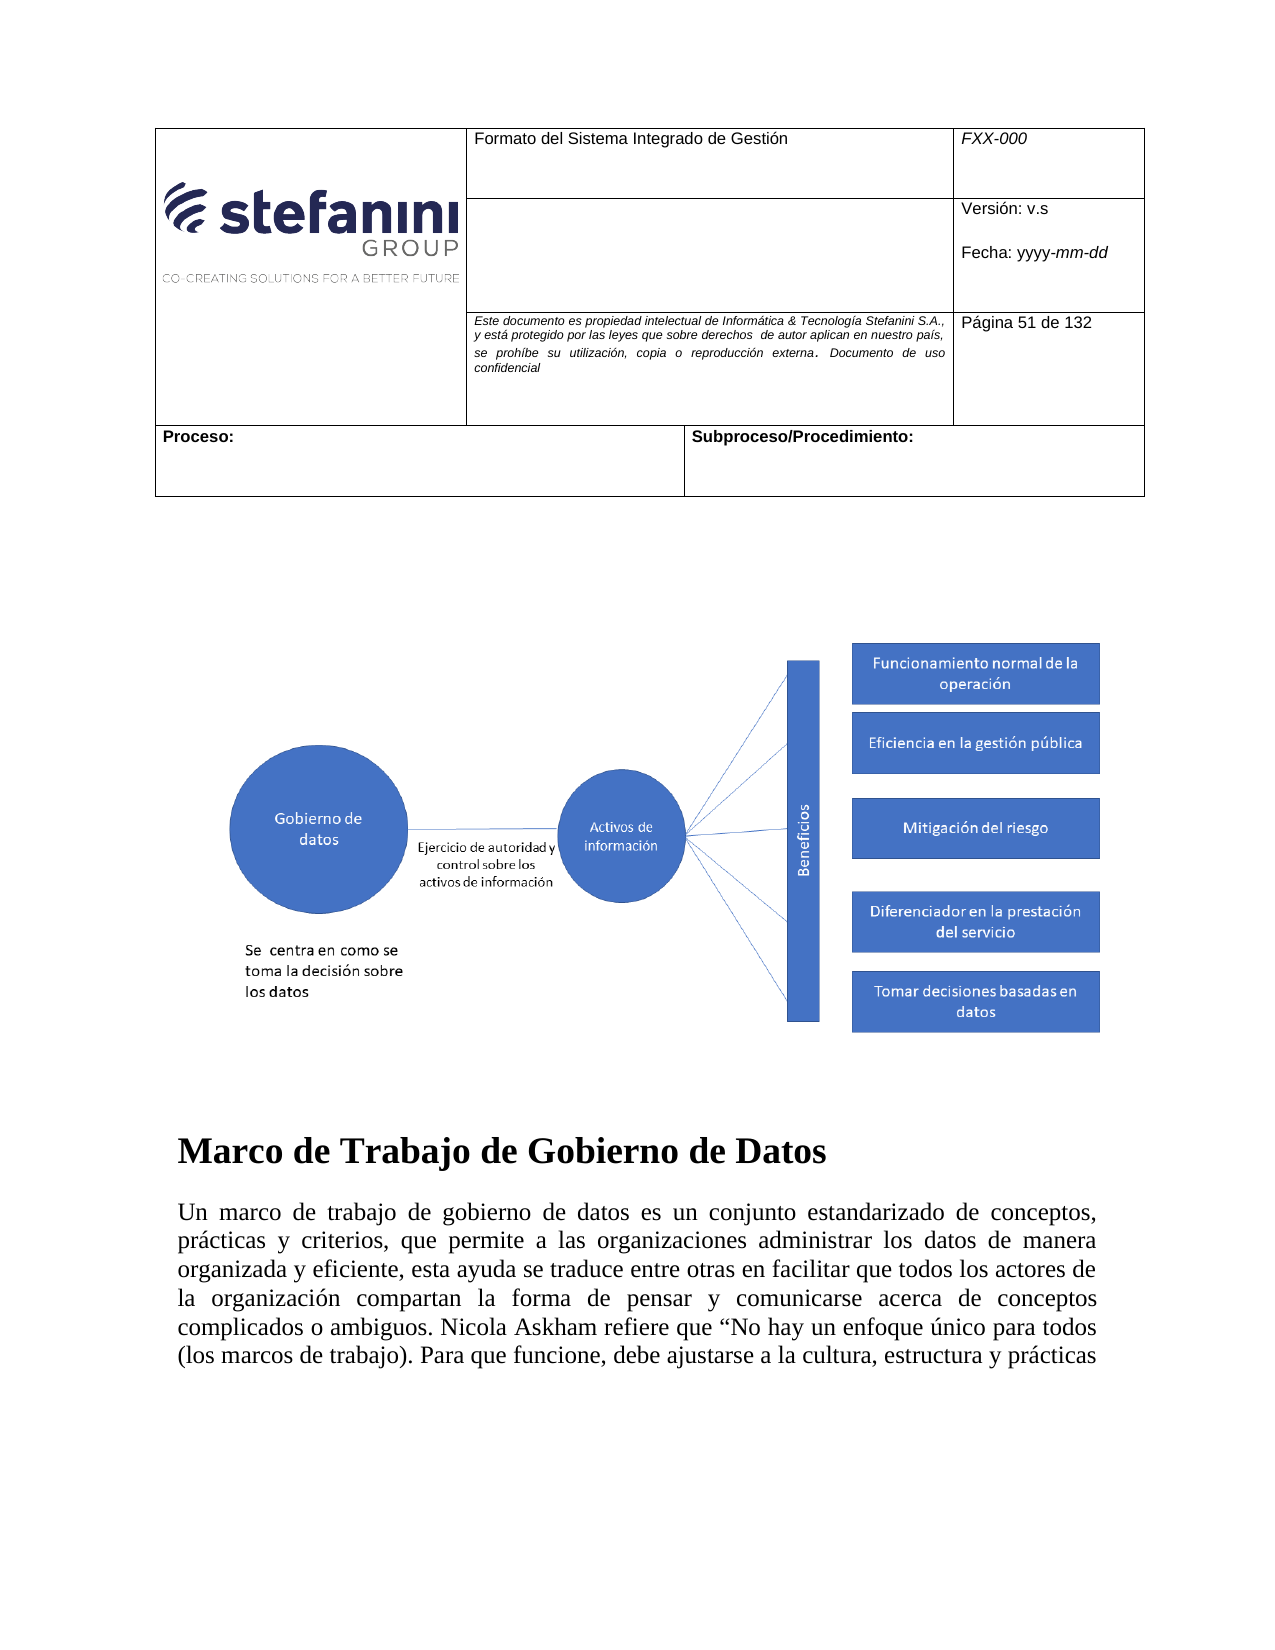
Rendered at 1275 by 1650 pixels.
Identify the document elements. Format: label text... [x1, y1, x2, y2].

picture [162, 182, 460, 286]
subtitle Marco de Trabajo de Gobierno de Datos [177, 1129, 1098, 1172]
text Un marco de trabajo de gobierno de datos es un conjunto estandarizado de conceptos, prácticas y criterios, que permite a las organizaciones administrar los datos de manera organizada y eficiente, esta ayuda se traduce entre otras en facilitar que todos los actores de la organización compartan la forma de pensar y comunicarse acerca de conceptos complicados o ambiguos. Nicola Askham refiere que “No hay un enfoque único para todos (los marcos de trabajo). Para que funcione, debe ajustarse a la cultura, estructura y prácticas de la organización. Una vez dicho esto, los componentes básicos de las políticas, procesos, roles y responsabilidades se encontrarán en todos los marcos”. [7] [177, 1197, 1098, 1369]
picture [196, 599, 1115, 1117]
